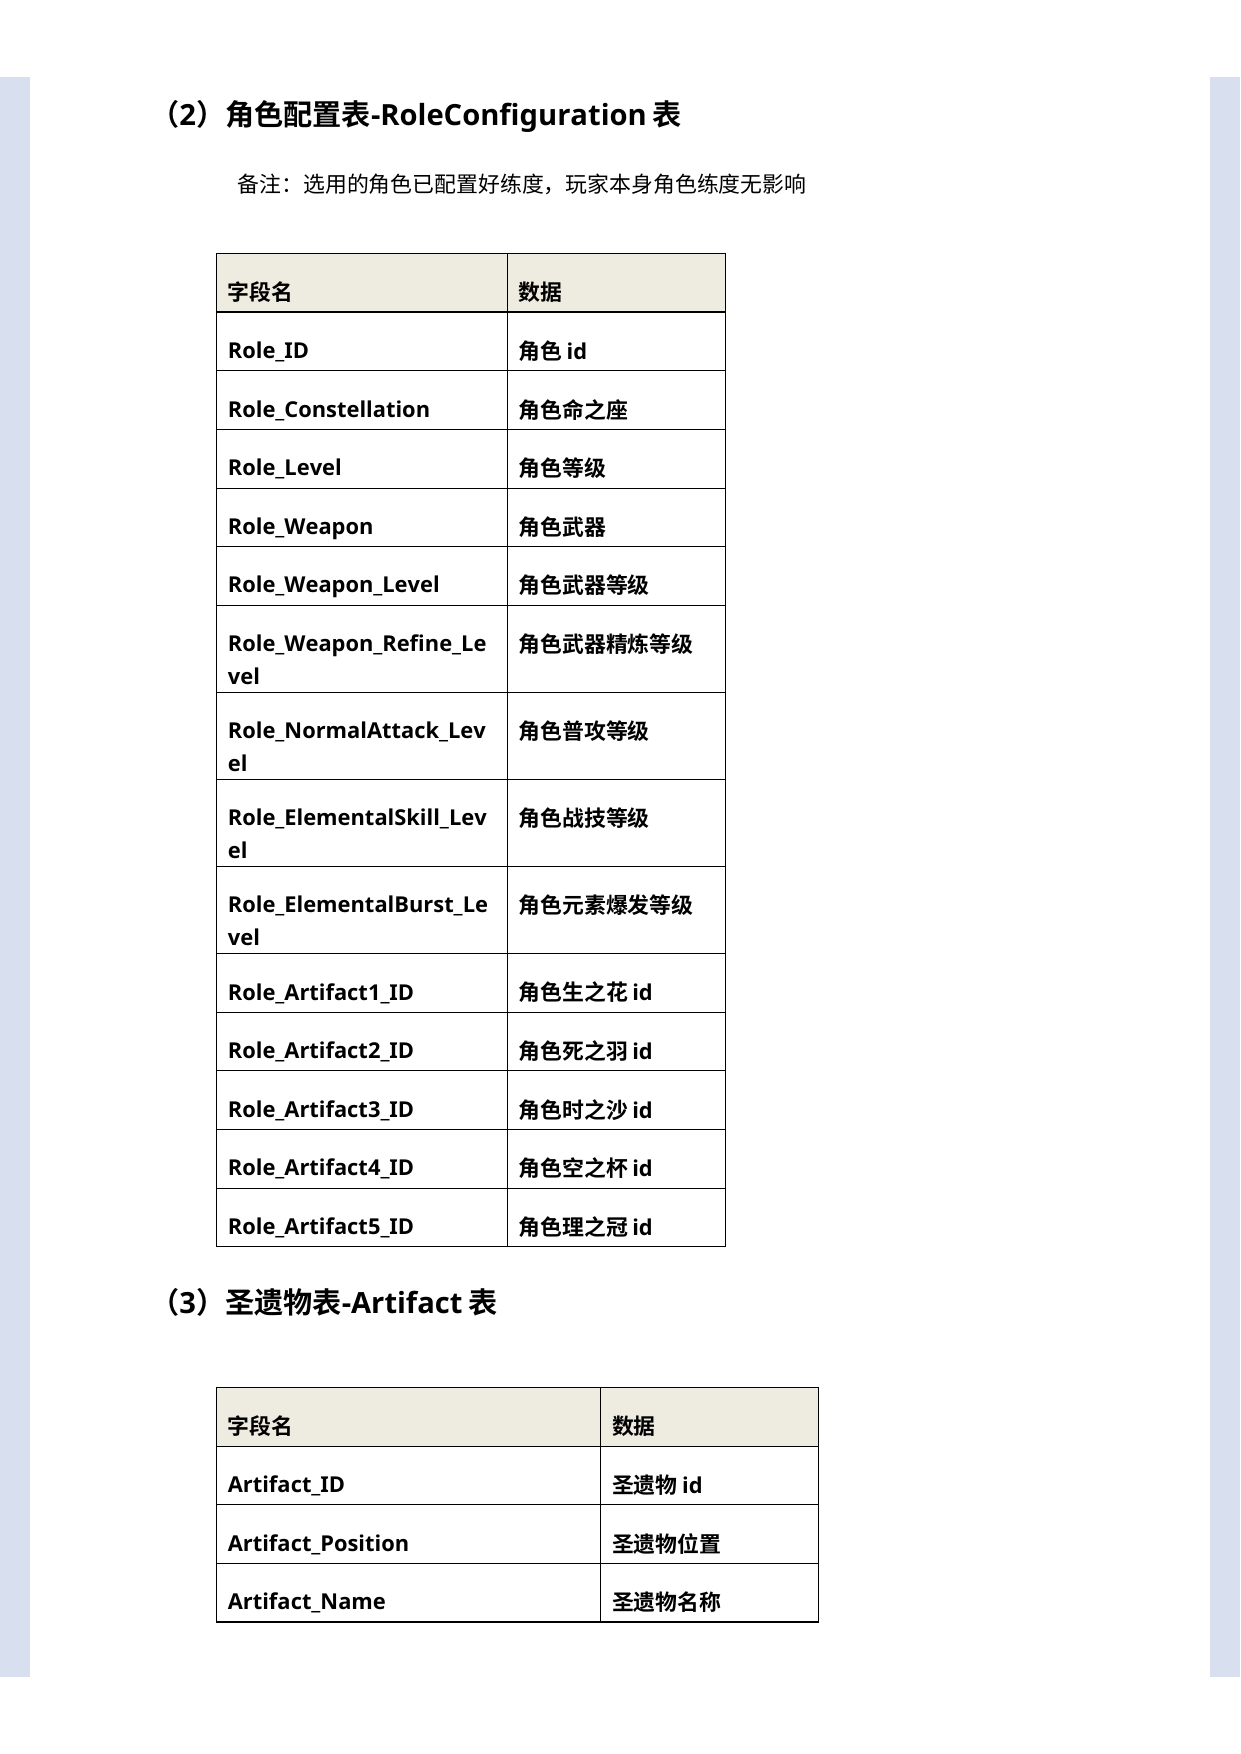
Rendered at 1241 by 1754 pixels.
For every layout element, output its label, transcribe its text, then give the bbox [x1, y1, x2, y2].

table_cell Artifact_ID [217, 1447, 600, 1504]
table_cell 角色元素爆发等级 [508, 867, 725, 953]
table_cell 角色id [508, 313, 725, 370]
table_cell 圣遗物名称 [601, 1564, 818, 1621]
table_cell Role_Artifact5_ID [217, 1189, 507, 1246]
table_cell Role_Weapon_Level [217, 547, 507, 605]
table_cell 角色理之冠id [508, 1189, 725, 1246]
table_cell Role_NormalAttack_Level [217, 693, 507, 779]
table_cell 角色武器 [508, 489, 725, 546]
table_cell Role_Weapon [217, 489, 507, 546]
list 备注：选用的角色已配置好练度，玩家本身角色练度无影响 [194, 167, 1134, 199]
table_cell Role_Artifact2_ID [217, 1013, 507, 1070]
table_cell 圣遗物位置 [601, 1505, 818, 1563]
table_header 数据 [508, 254, 725, 311]
table_cell 角色死之羽id [508, 1013, 725, 1070]
table_cell 角色武器等级 [508, 547, 725, 605]
table_cell Role_Weapon_Refine_Level [217, 606, 507, 692]
table_cell Role_Level [217, 430, 507, 487]
table_cell Role_Artifact3_ID [217, 1071, 507, 1129]
table_cell 角色空之杯id [508, 1130, 725, 1188]
table_cell Role_Artifact1_ID [217, 954, 507, 1012]
table_cell 角色时之沙id [508, 1071, 725, 1129]
table_cell 角色普攻等级 [508, 693, 725, 779]
table_header 字段名 [217, 1388, 600, 1446]
table_cell Artifact_Position [217, 1505, 600, 1563]
table_cell Role_ID [217, 313, 507, 370]
table_header 数据 [601, 1388, 818, 1446]
table_cell Role_ElementalBurst_Level [217, 867, 507, 953]
table_cell Role_Constellation [217, 371, 507, 429]
table_header 字段名 [217, 254, 507, 311]
table_cell 圣遗物id [601, 1447, 818, 1504]
list 圣遗物表-Artifact表 [106, 1268, 1134, 1333]
table_cell 角色战技等级 [508, 780, 725, 866]
list 角色配置表-RoleConfiguration表 [106, 81, 1134, 146]
table_cell 角色生之花id [508, 954, 725, 1012]
table_cell Role_ElementalSkill_Level [217, 780, 507, 866]
table_cell 角色武器精炼等级 [508, 606, 725, 692]
table_cell Artifact_Name [217, 1564, 600, 1621]
table_cell 角色等级 [508, 430, 725, 487]
table_cell 角色命之座 [508, 371, 725, 429]
table_cell Role_Artifact4_ID [217, 1130, 507, 1188]
